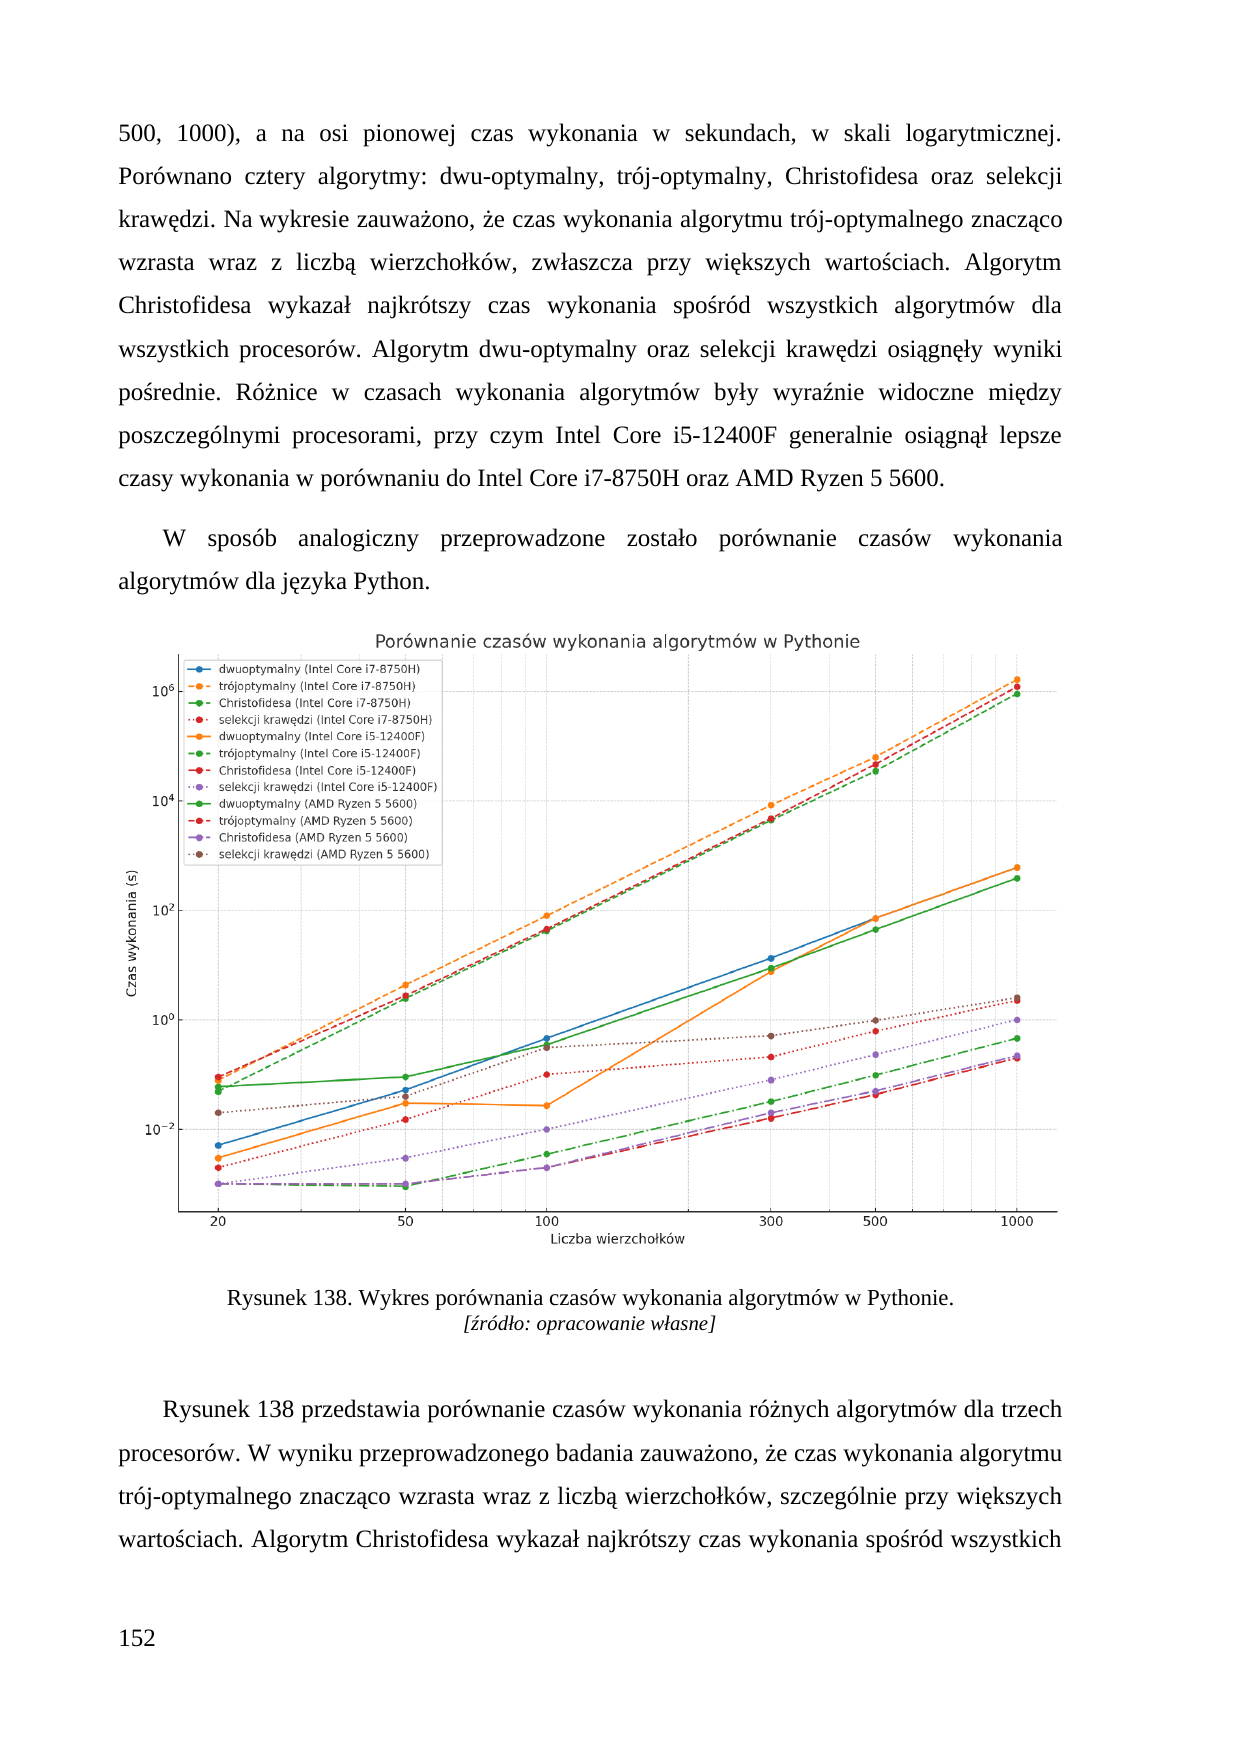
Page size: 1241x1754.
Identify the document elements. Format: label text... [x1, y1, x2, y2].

text [źródło: opracowanie własne] [118, 1311, 1063, 1335]
text W sposób analogiczny przeprowadzone zostało porównanie czasów wykonania algorytmów dla języka Python. [118, 523, 1063, 595]
text Rysunek 138. Wykres porównania czasów wykonania algorytmów w Pythonie. [118, 1284, 1063, 1311]
picture [118, 625, 1063, 1254]
